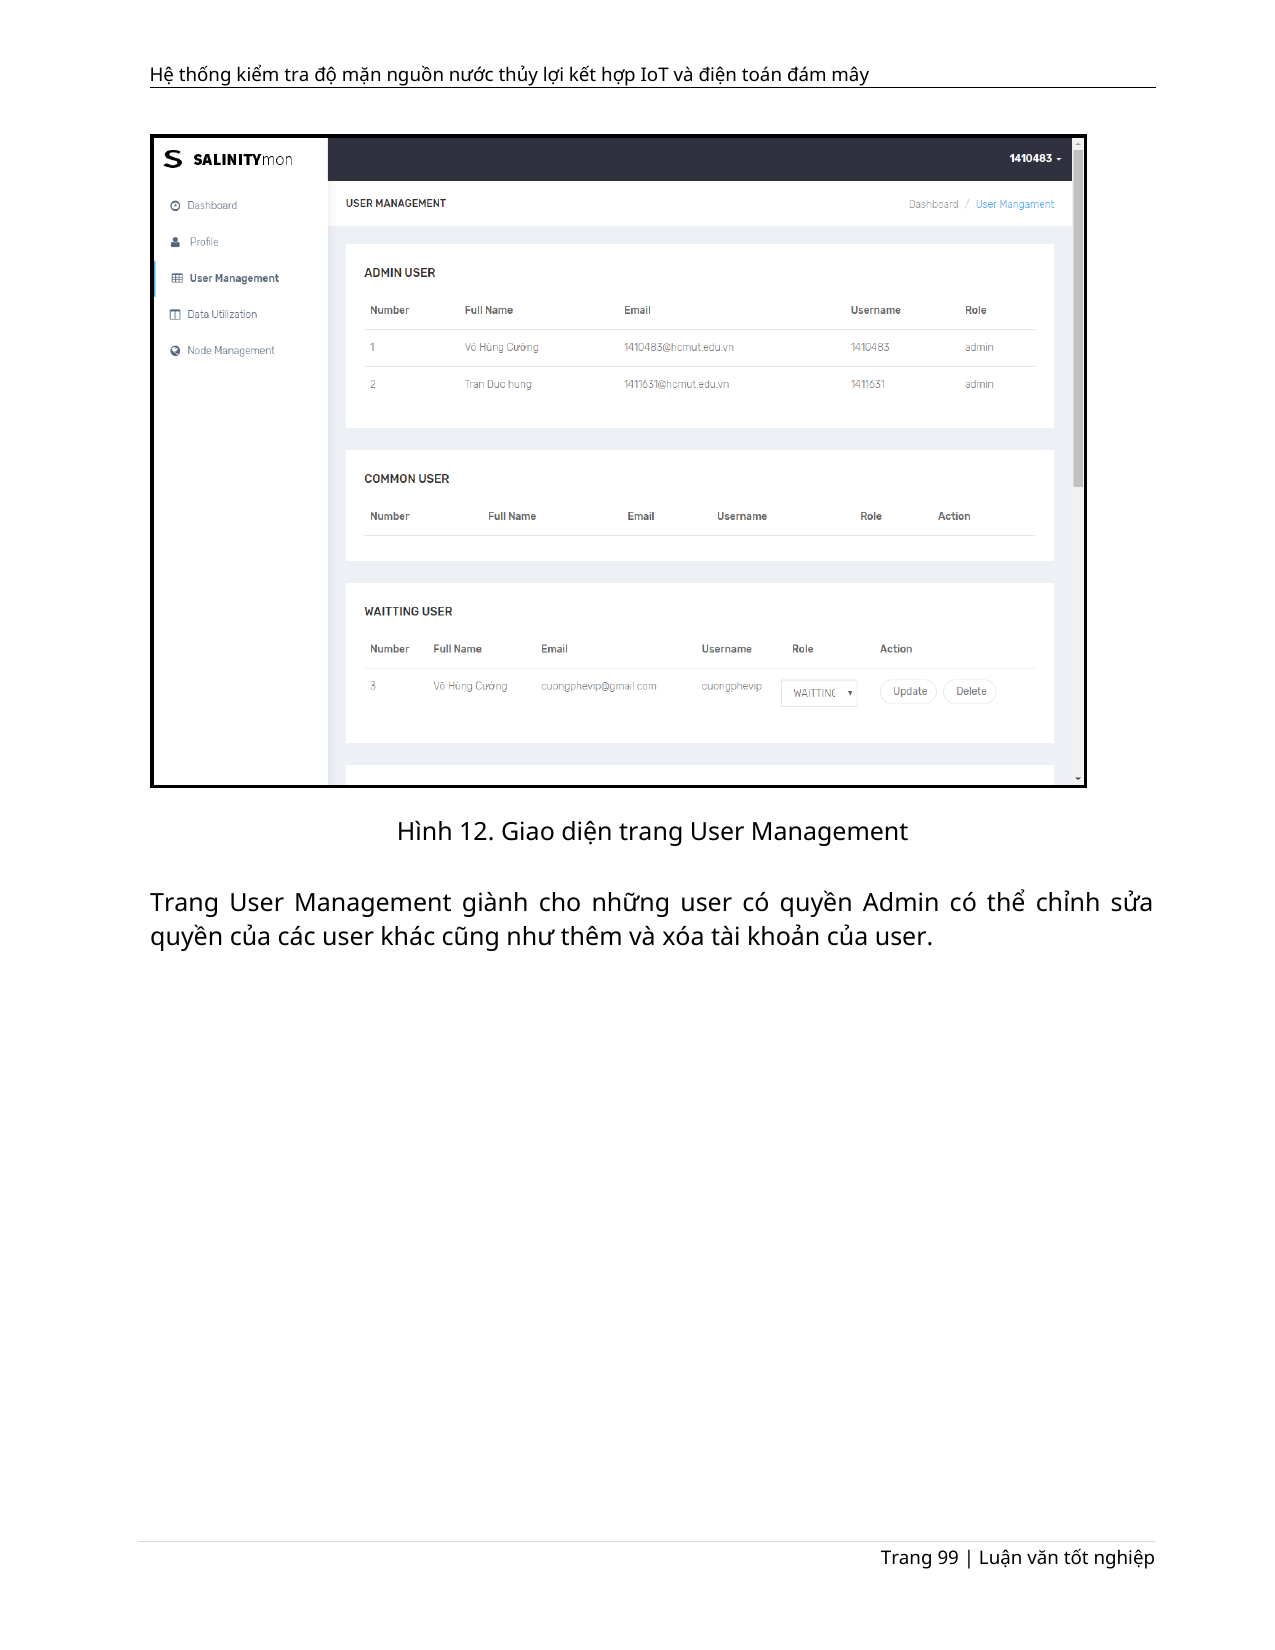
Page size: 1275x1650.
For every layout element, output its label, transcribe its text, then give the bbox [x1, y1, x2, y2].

text Trang User Management giành cho những user có quyền Admin có thể chỉnh sửa quyền của các user khác cũng như thêm và xóa tài khoản của user. [150, 885, 1155, 953]
picture [154, 138, 1084, 785]
